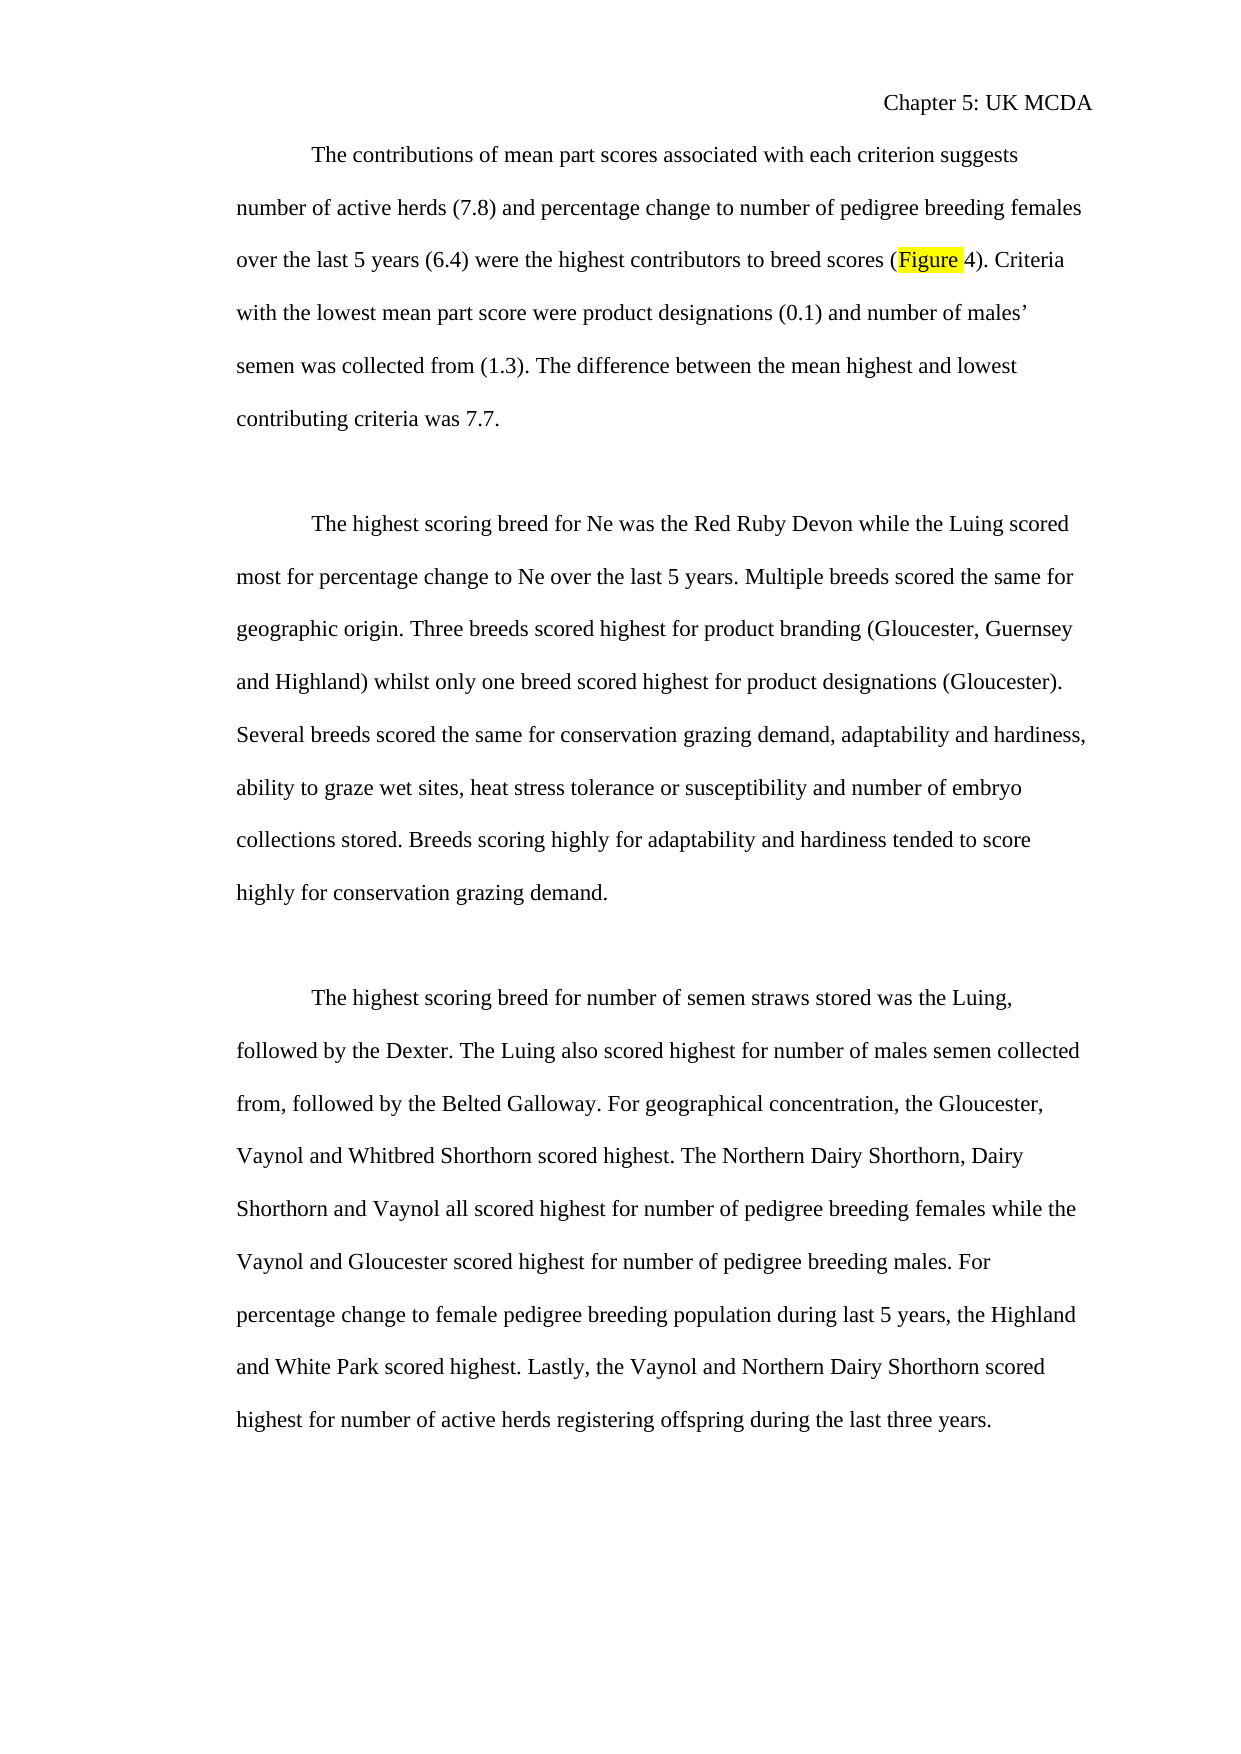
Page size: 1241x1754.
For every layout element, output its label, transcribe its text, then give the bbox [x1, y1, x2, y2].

text The contributions of mean part scores associated with each criterion suggests number of active herds (7.8) and percentage change to number of pedigree breeding females over the last 5 years (6.4) were the highest contributors to breed scores (Figure 4). Criteria with the lowest mean part score were product designations (0.1) and number of males’ semen was collected from (1.3). The difference between the mean highest and lowest contributing criteria was 7.7. [236, 141, 1092, 431]
text The highest scoring breed for Ne was the Red Ruby Devon while the Luing scored most for percentage change to Ne over the last 5 years. Multiple breeds scored the same for geographic origin. Three breeds scored highest for product branding (Gloucester, Guernsey and Highland) whilst only one breed scored highest for product designations (Gloucester). Several breeds scored the same for conservation grazing demand, adaptability and hardiness, ability to graze wet sites, heat stress tolerance or susceptibility and number of embryo collections stored. Breeds scoring highly for adaptability and hardiness tended to score highly for conservation grazing demand. [236, 510, 1092, 905]
text The highest scoring breed for number of semen straws stored was the Luing, followed by the Dexter. The Luing also scored highest for number of males semen collected from, followed by the Belted Galloway. For geographical concentration, the Gloucester, Vaynol and Whitbred Shorthorn scored highest. The Northern Dairy Shorthorn, Dairy Shorthorn and Vaynol all scored highest for number of pedigree breeding females while the Vaynol and Gloucester scored highest for number of pedigree breeding males. For percentage change to female pedigree breeding population during last 5 years, the Highland and White Park scored highest. Lastly, the Vaynol and Northern Dairy Shorthorn scored highest for number of active herds registering offspring during the last three years. [236, 984, 1092, 1432]
